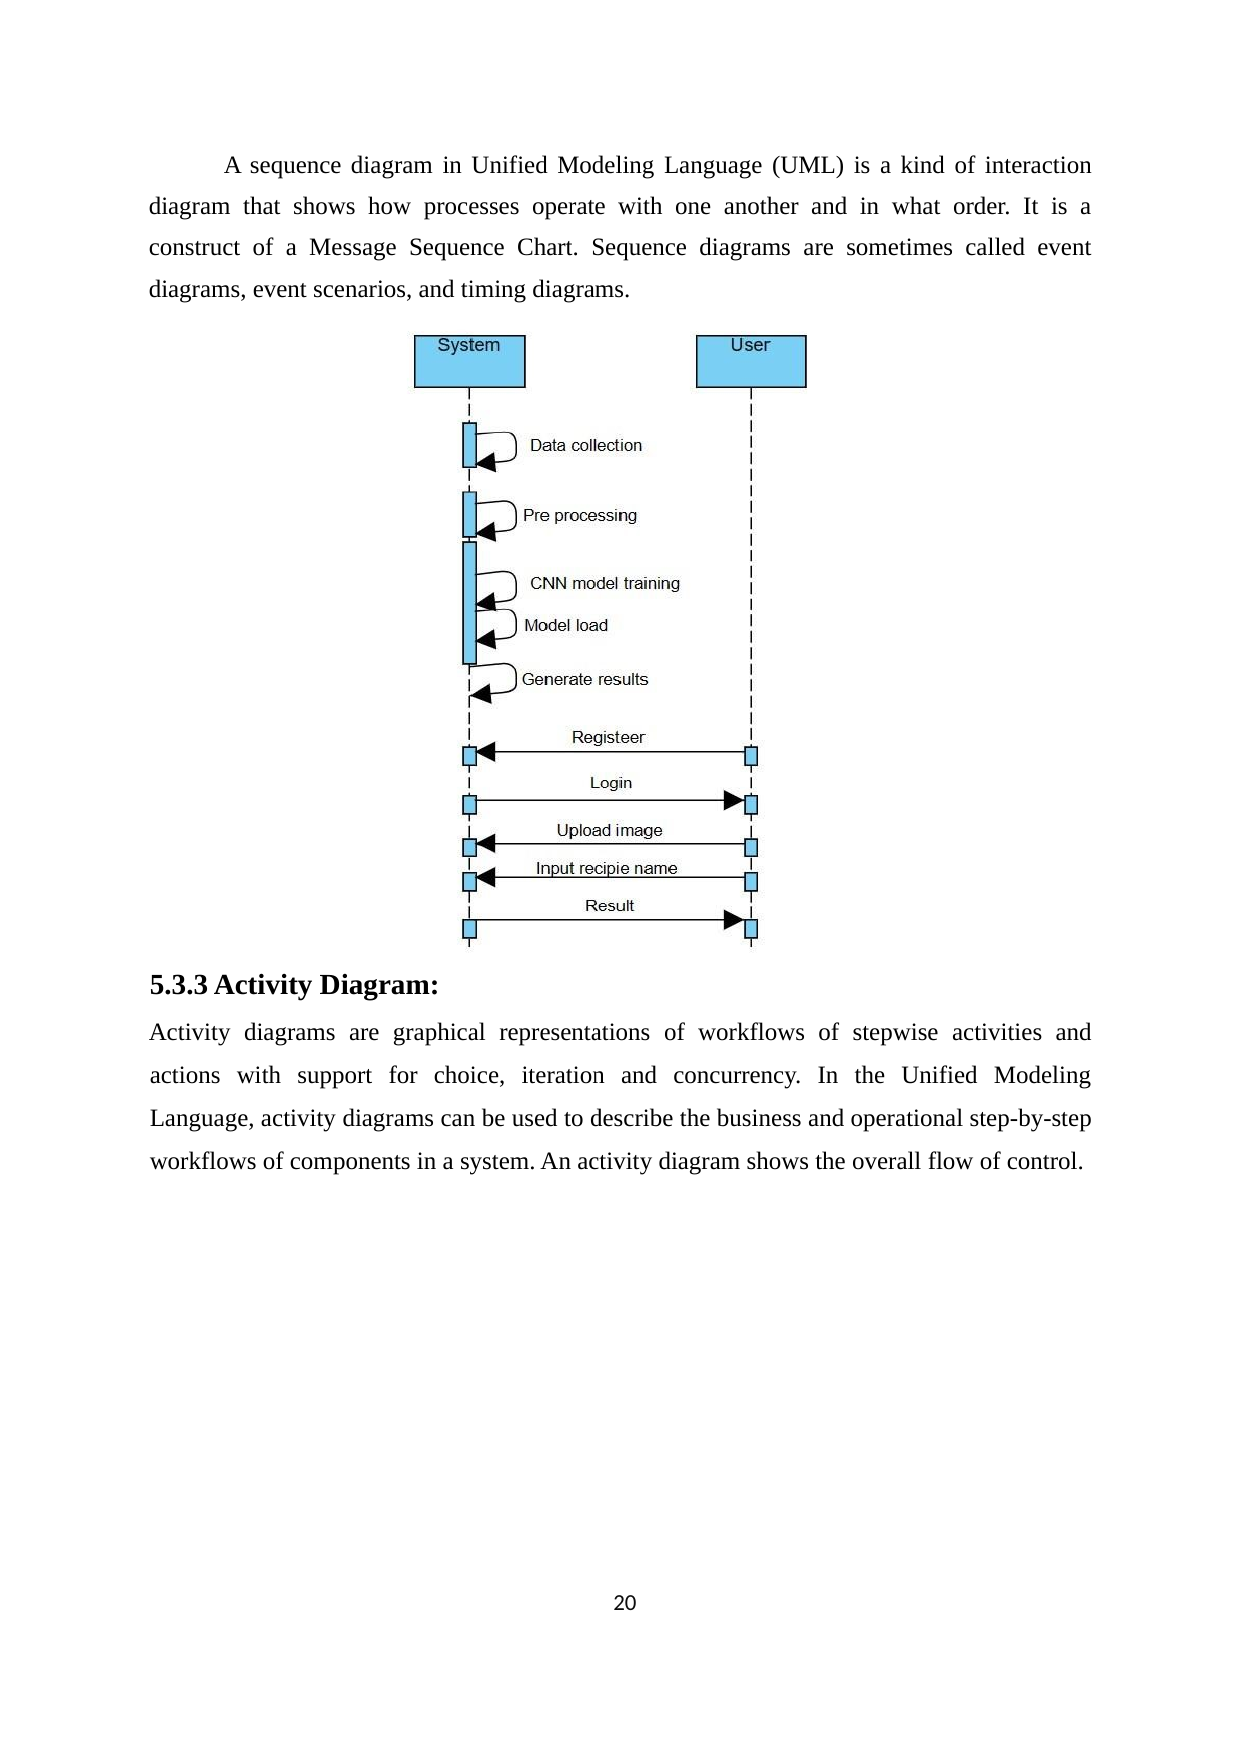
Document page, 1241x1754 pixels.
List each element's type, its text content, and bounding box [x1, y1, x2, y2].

text A sequence diagram in Unified Modeling Language (UML) is a kind of interaction diagram that shows how processes operate with one another and in what order. It is a construct of a Message Sequence Chart. Sequence diagrams are sometimes called event diagrams, event scenarios, and timing diagrams. [148, 150, 1093, 303]
text Activity diagrams are graphical representations of workflows of stepwise activities and actions with support for choice, iteration and concurrency. In the Unified Modeling Language, activity diagrams can be used to describe the business and operational step-by-step workflows of components in a system. An activity diagram shows the overall flow of control. [148, 1017, 1093, 1175]
picture [374, 315, 867, 964]
text 5.3.3 Activity Diagram: [149, 967, 1093, 1000]
